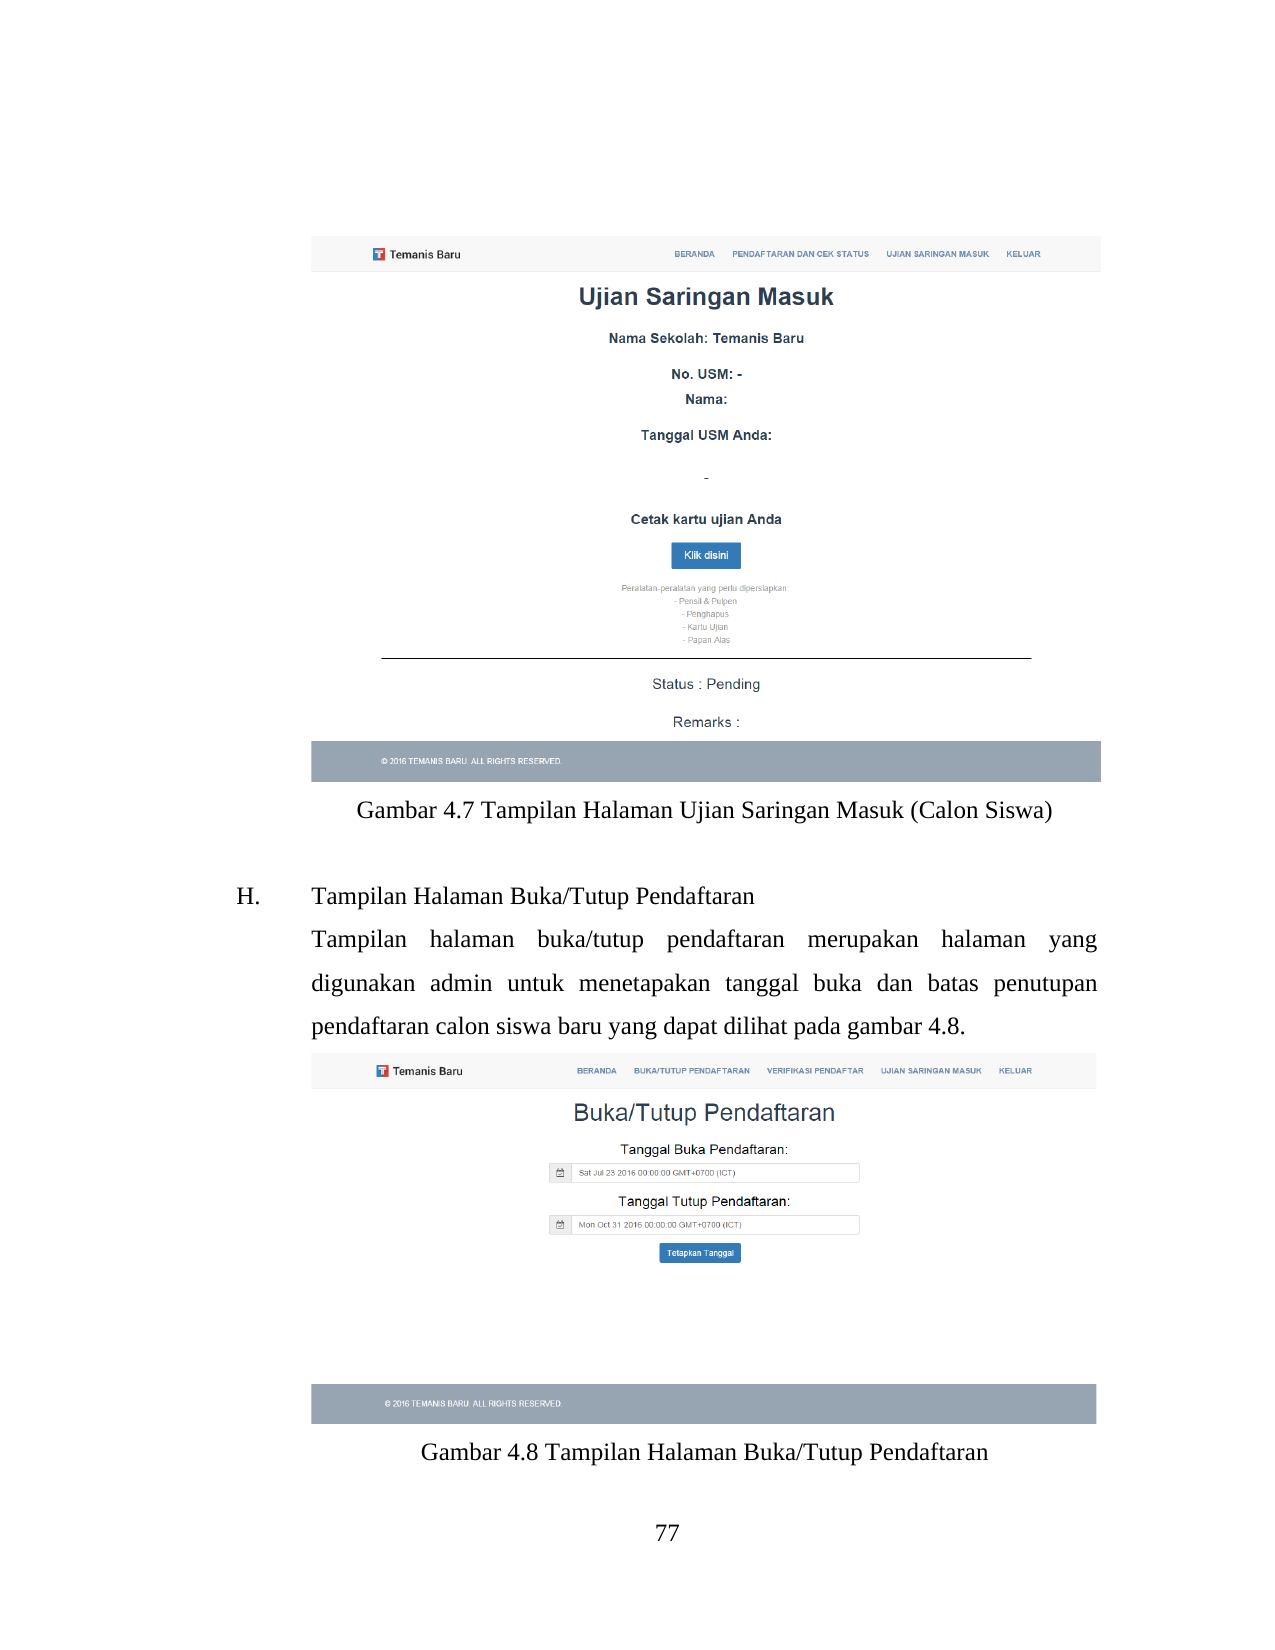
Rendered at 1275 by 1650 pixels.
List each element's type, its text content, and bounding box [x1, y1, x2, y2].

picture [311, 1053, 1097, 1424]
list Tampilan Halaman Buka/Tutup Pendaftaran [236, 881, 1098, 910]
picture [311, 236, 1101, 782]
list Tampilan halaman buka/tutup pendaftaran merupakan halaman yang digunakan admin untuk menetapakan tanggal buka dan batas penutupan pendaftaran calon siswa baru yang dapat dilihat pada gambar 4.8. [311, 924, 1098, 1039]
list Gambar 4.7 Tampilan Halaman Ujian Saringan Masuk (Calon Siswa) [311, 795, 1098, 824]
list Gambar 4.8 Tampilan Halaman Buka/Tutup Pendaftaran [311, 1437, 1098, 1466]
